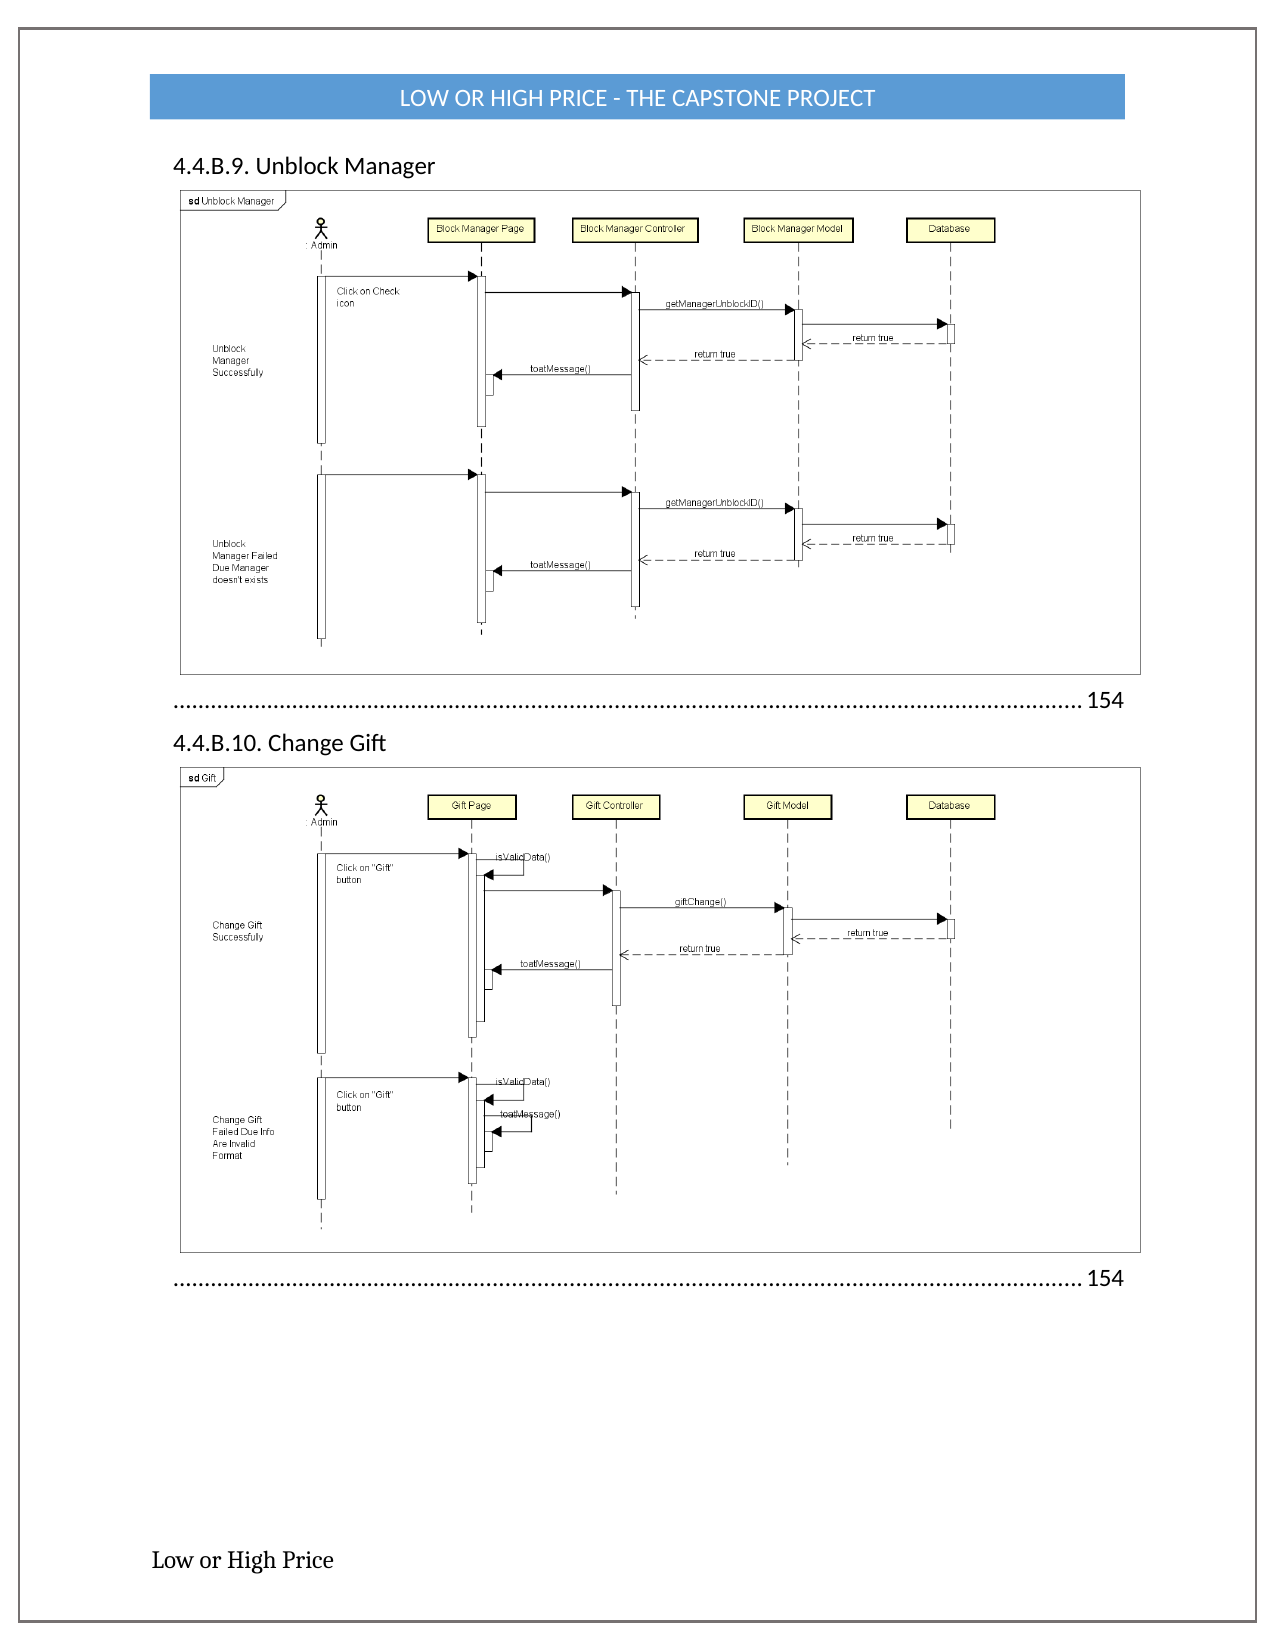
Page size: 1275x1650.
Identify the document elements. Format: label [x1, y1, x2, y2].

picture [172, 760, 1148, 1260]
picture [172, 182, 1148, 682]
